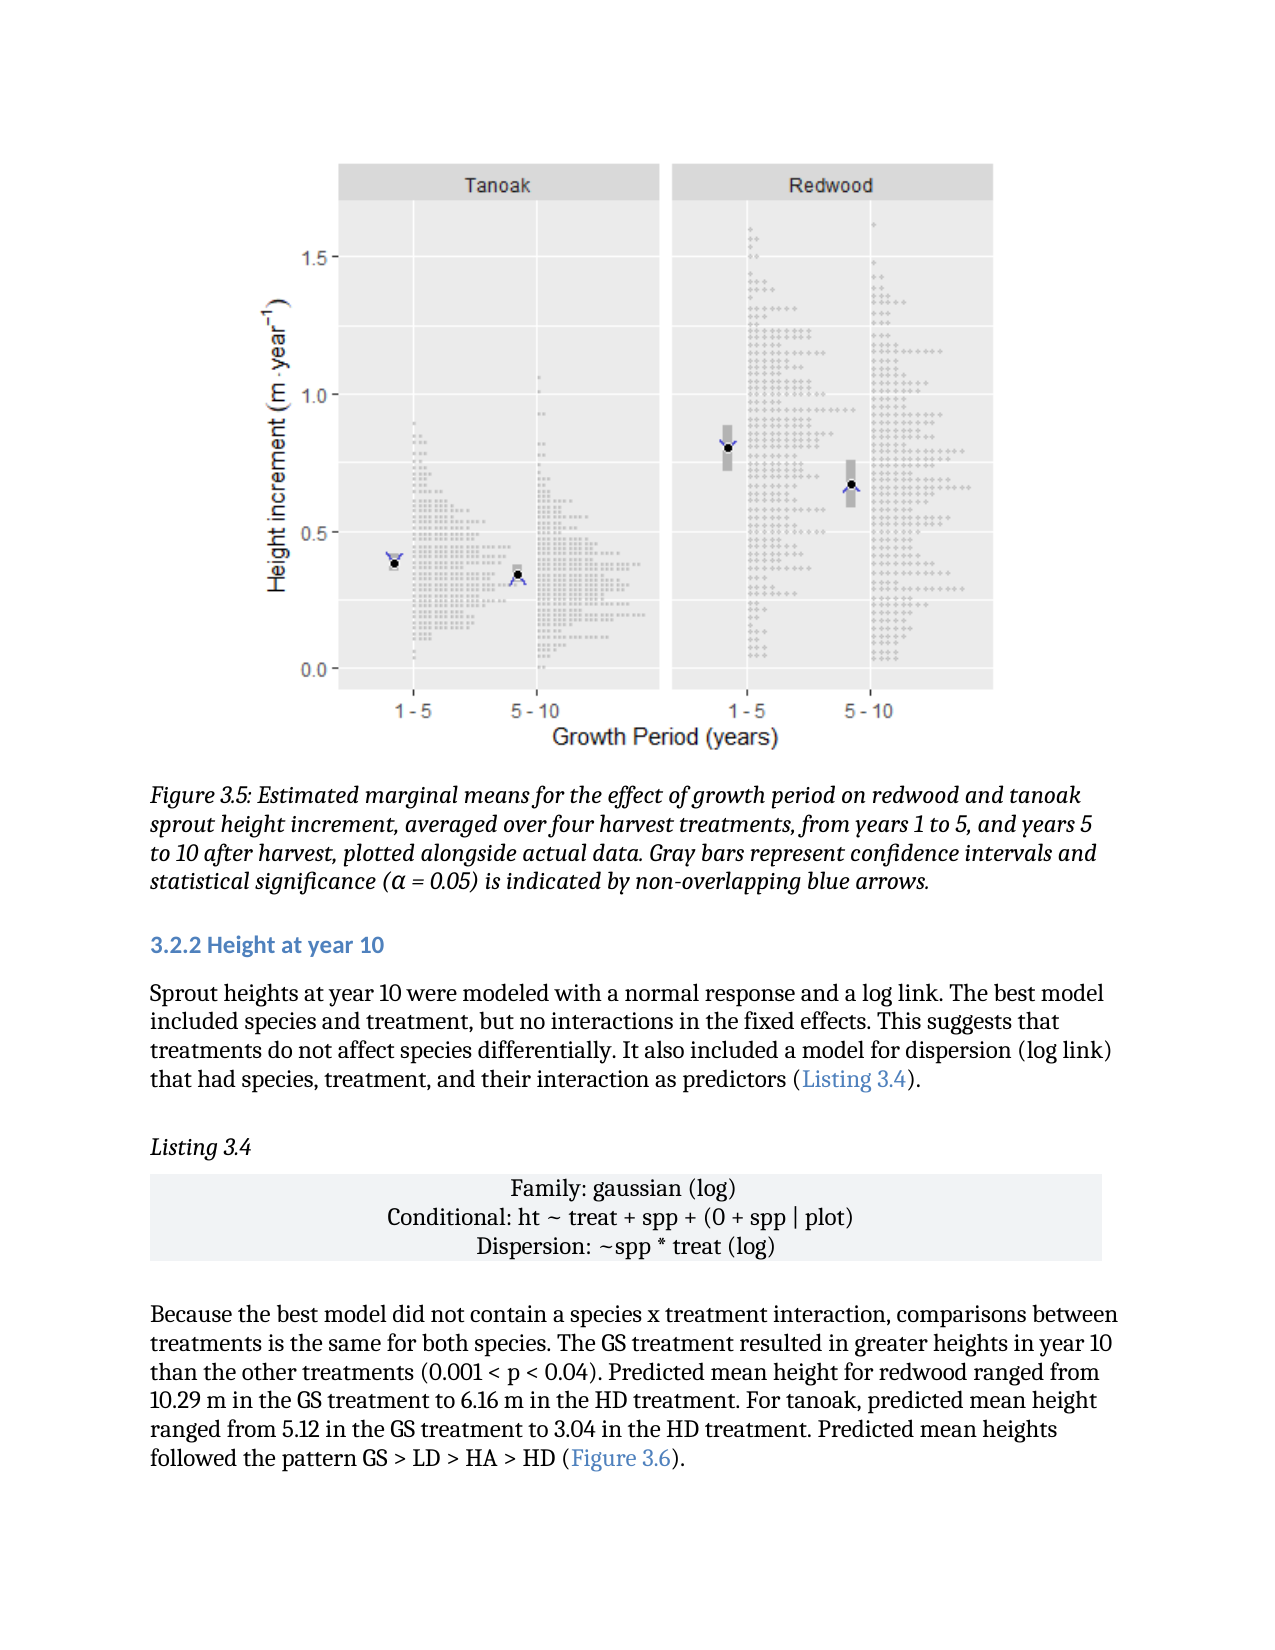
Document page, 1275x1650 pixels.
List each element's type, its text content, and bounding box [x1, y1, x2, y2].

text Because the best model did not contain a species x treatment interaction, comparisons between treatments is the same for both species. The GS treatment resulted in greater heights in year 10 than the other treatments (0.001 < p < 0.04). Predicted mean height for redwood ranged from 10.29 m in the GS treatment to 6.16 m in the HD treatment. For tanoak, predicted mean height ranged from 5.12 in the GS treatment to 3.04 in the HD treatment. Predicted mean heights followed the pattern GS > LD > HA > HD (Figure 3.6). [150, 1300, 1125, 1473]
text Sprout heights at year 10 were modeled with a normal response and a log link. The best model included species and treatment, but no interactions in the fixed effects. This suggests that treatments do not affect species differentially. It also included a model for dispersion (log link) that had species, treatment, and their interaction as predictors (Listing 3.4). [150, 978, 1125, 1093]
table_header Listing 3.4 Family: gaussian (log) Conditional: ht ~ treat + spp + (0 + spp | plot) Dispersion: ~spp * treat (log) [139, 1112, 1114, 1281]
picture [247, 153, 1006, 761]
table_header Figure 3.5: Estimated marginal means for the effect of growth period on redwood and tanoak sprout height increment, averaged over four harvest treatments, from years 1 to 5, and years 5 to 10 after harvest, plotted alongside actual data. Gray bars represent confidence intervals and statistical significance (α = 0.05) is indicated by non-overlapping blue arrows. [139, 150, 1114, 908]
subtitle 3.2.2 Height at year 10 [150, 929, 1125, 960]
